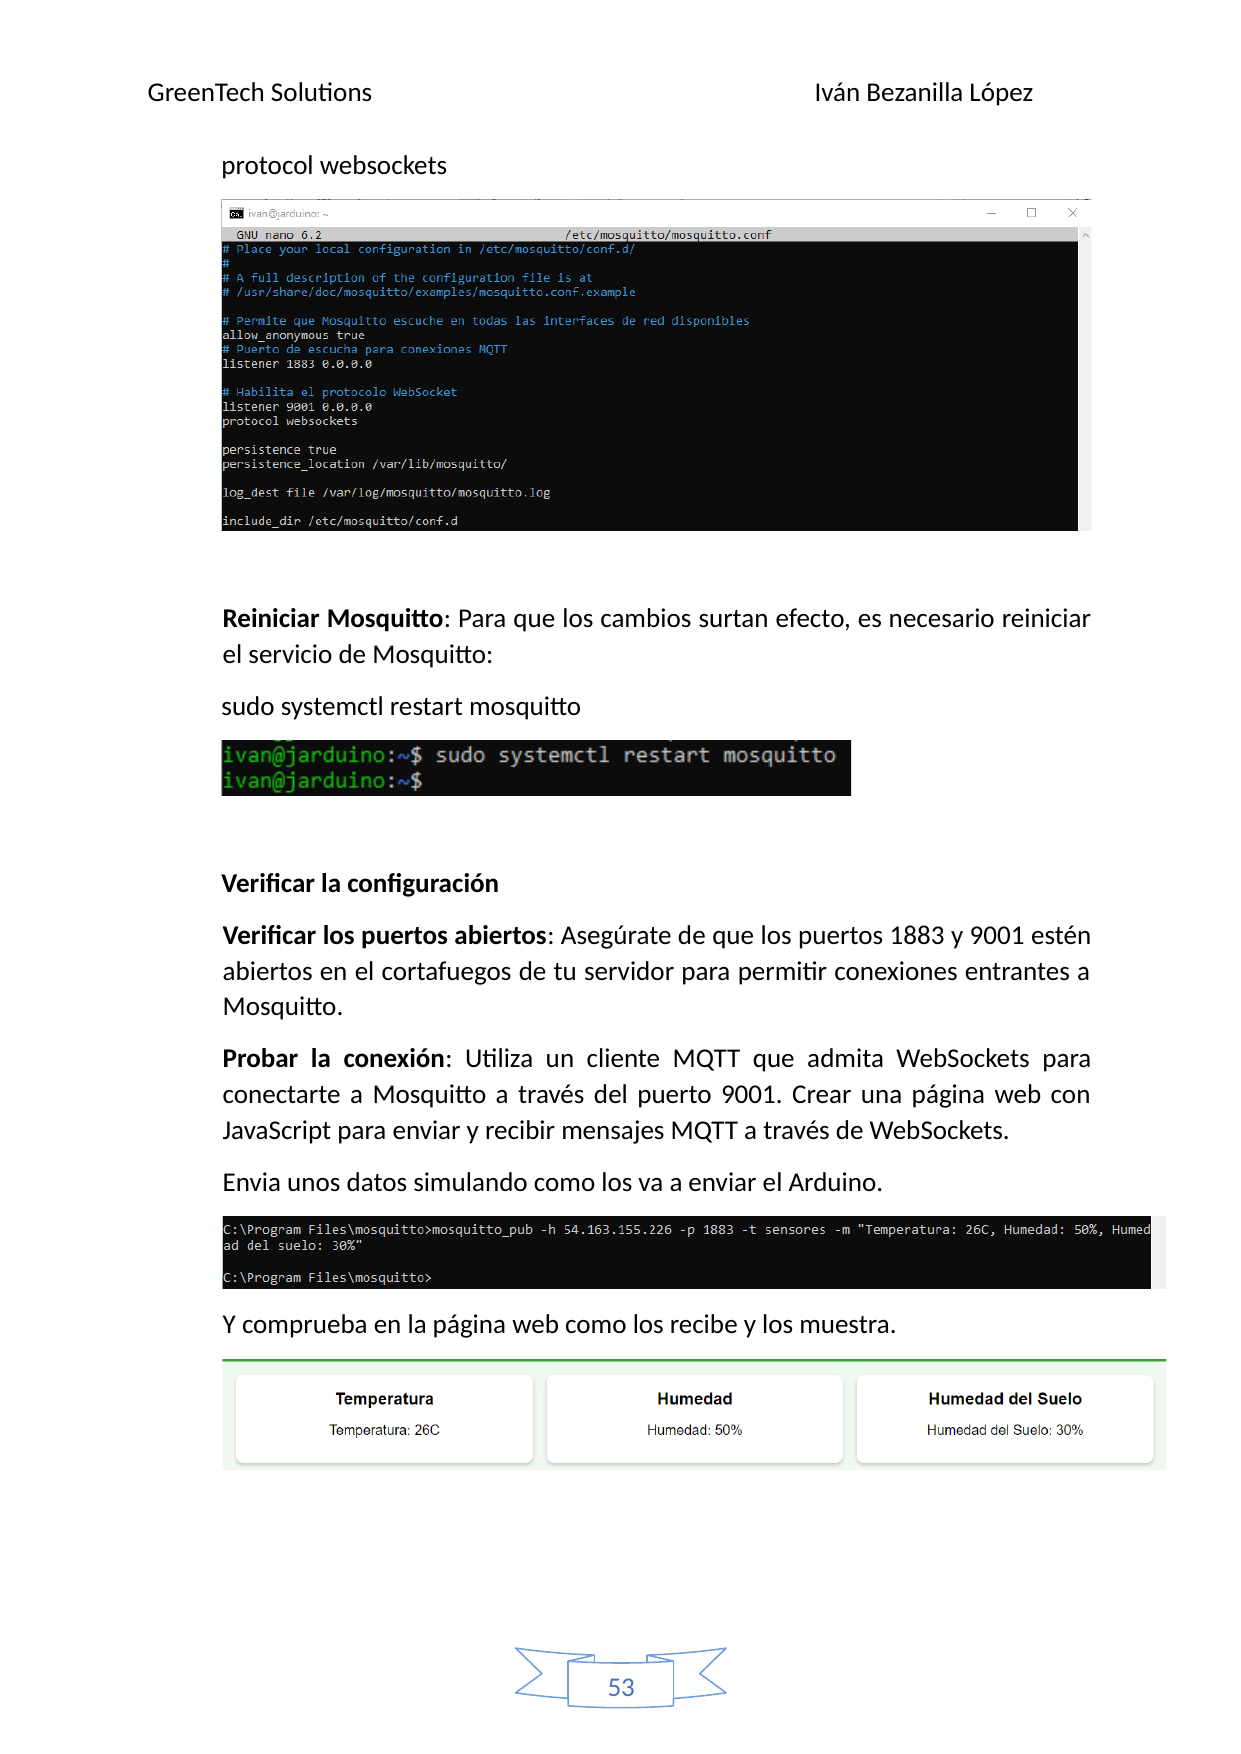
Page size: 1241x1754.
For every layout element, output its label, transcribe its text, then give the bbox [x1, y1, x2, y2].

text Probar la conexión: Utiliza un cliente MQTT que admita WebSockets para conectarte a Mosquitto a través del puerto 9001. Crear una página web con JavaScript para enviar y recibir mensajes MQTT a través de WebSockets. [222, 1042, 1092, 1146]
text sudo systemctl restart mosquitto [221, 689, 1092, 722]
text Reiniciar Mosquitto: Para que los cambios surtan efecto, es necesario reiniciar el servicio de Mosquitto: [222, 601, 1092, 670]
picture [221, 740, 852, 796]
text Y comprueba en la página web como los recibe y los muestra. [222, 1307, 1092, 1340]
picture [221, 199, 1092, 531]
picture [222, 1216, 1167, 1289]
text Verificar la configuración [221, 866, 1092, 899]
picture [222, 1359, 1167, 1470]
text protocol websockets [221, 148, 1092, 181]
text Verificar los puertos abiertos: Asegúrate de que los puertos 1883 y 9001 estén abiertos en el cortafuegos de tu servidor para permitir conexiones entrantes a Mosquitto. [222, 918, 1092, 1023]
text Envia unos datos simulando como los va a enviar el Arduino. [222, 1165, 1092, 1198]
